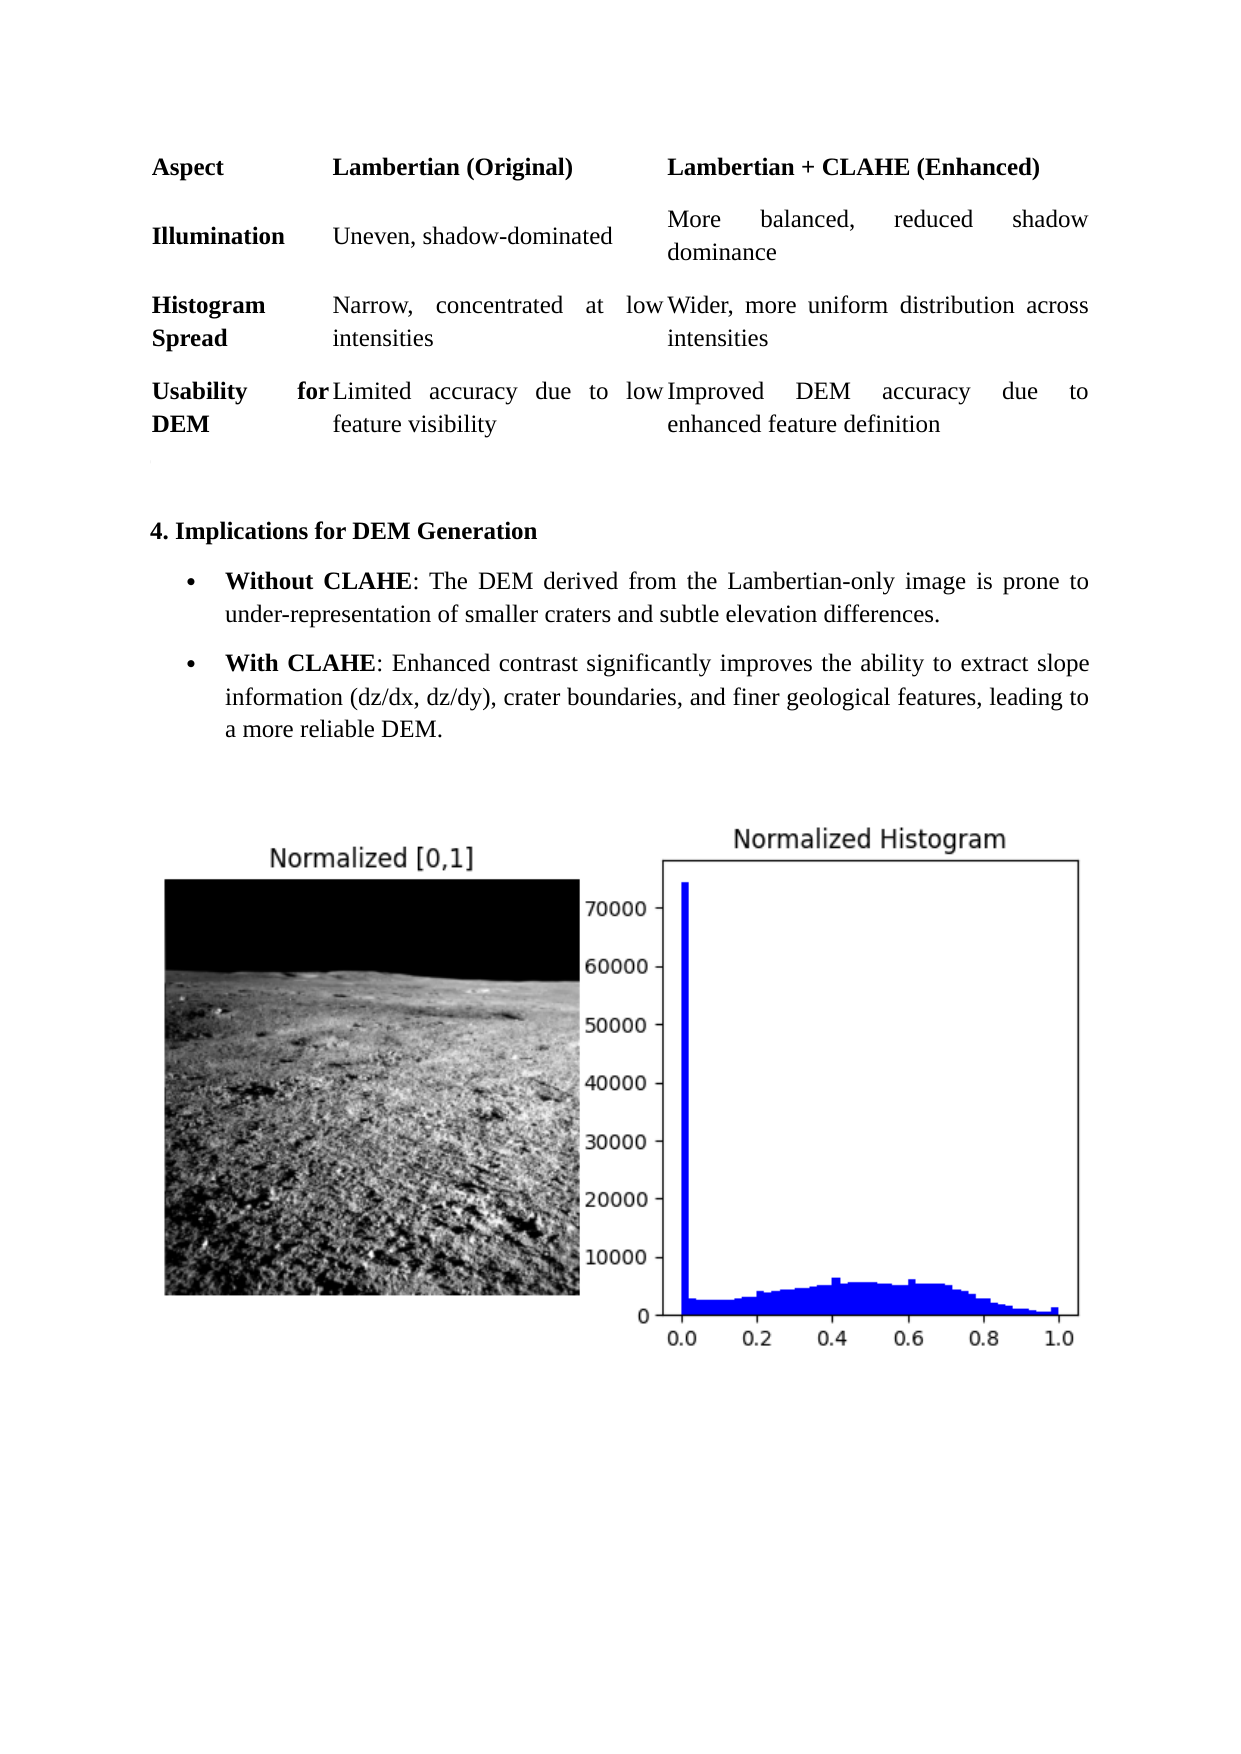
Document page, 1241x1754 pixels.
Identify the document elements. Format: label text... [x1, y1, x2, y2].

list With CLAHE: Enhanced contrast significantly improves the ability to extract slope information (dz/dx, dz/dy), crater boundaries, and finer geological features, leading to a more reliable DEM. [187, 648, 1090, 743]
table_cell Uneven, shadow-dominated [331, 203, 665, 289]
table_header Aspect [150, 150, 331, 203]
picture [150, 813, 1091, 1365]
table_header Lambertian (Original) [331, 150, 665, 203]
table_cell Limited accuracy due to low feature visibility [331, 375, 665, 460]
table_cell More balanced, reduced shadow dominance [665, 203, 1090, 289]
table_cell Wider, more uniform distribution across intensities [665, 289, 1090, 374]
list Without CLAHE: The DEM derived from the Lambertian-only image is prone to under-representation of smaller craters and subtle elevation differences. [187, 566, 1090, 628]
table_cell Illumination [150, 203, 331, 289]
table_cell Improved DEM accuracy due to enhanced feature definition [665, 375, 1090, 460]
table_cell Histogram Spread [150, 289, 331, 374]
text 4. Implications for DEM Generation [150, 516, 1090, 545]
table_cell Usability for DEM [150, 375, 331, 460]
table_header Lambertian + CLAHE (Enhanced) [665, 150, 1090, 203]
table_cell Narrow, concentrated at low intensities [331, 289, 665, 374]
